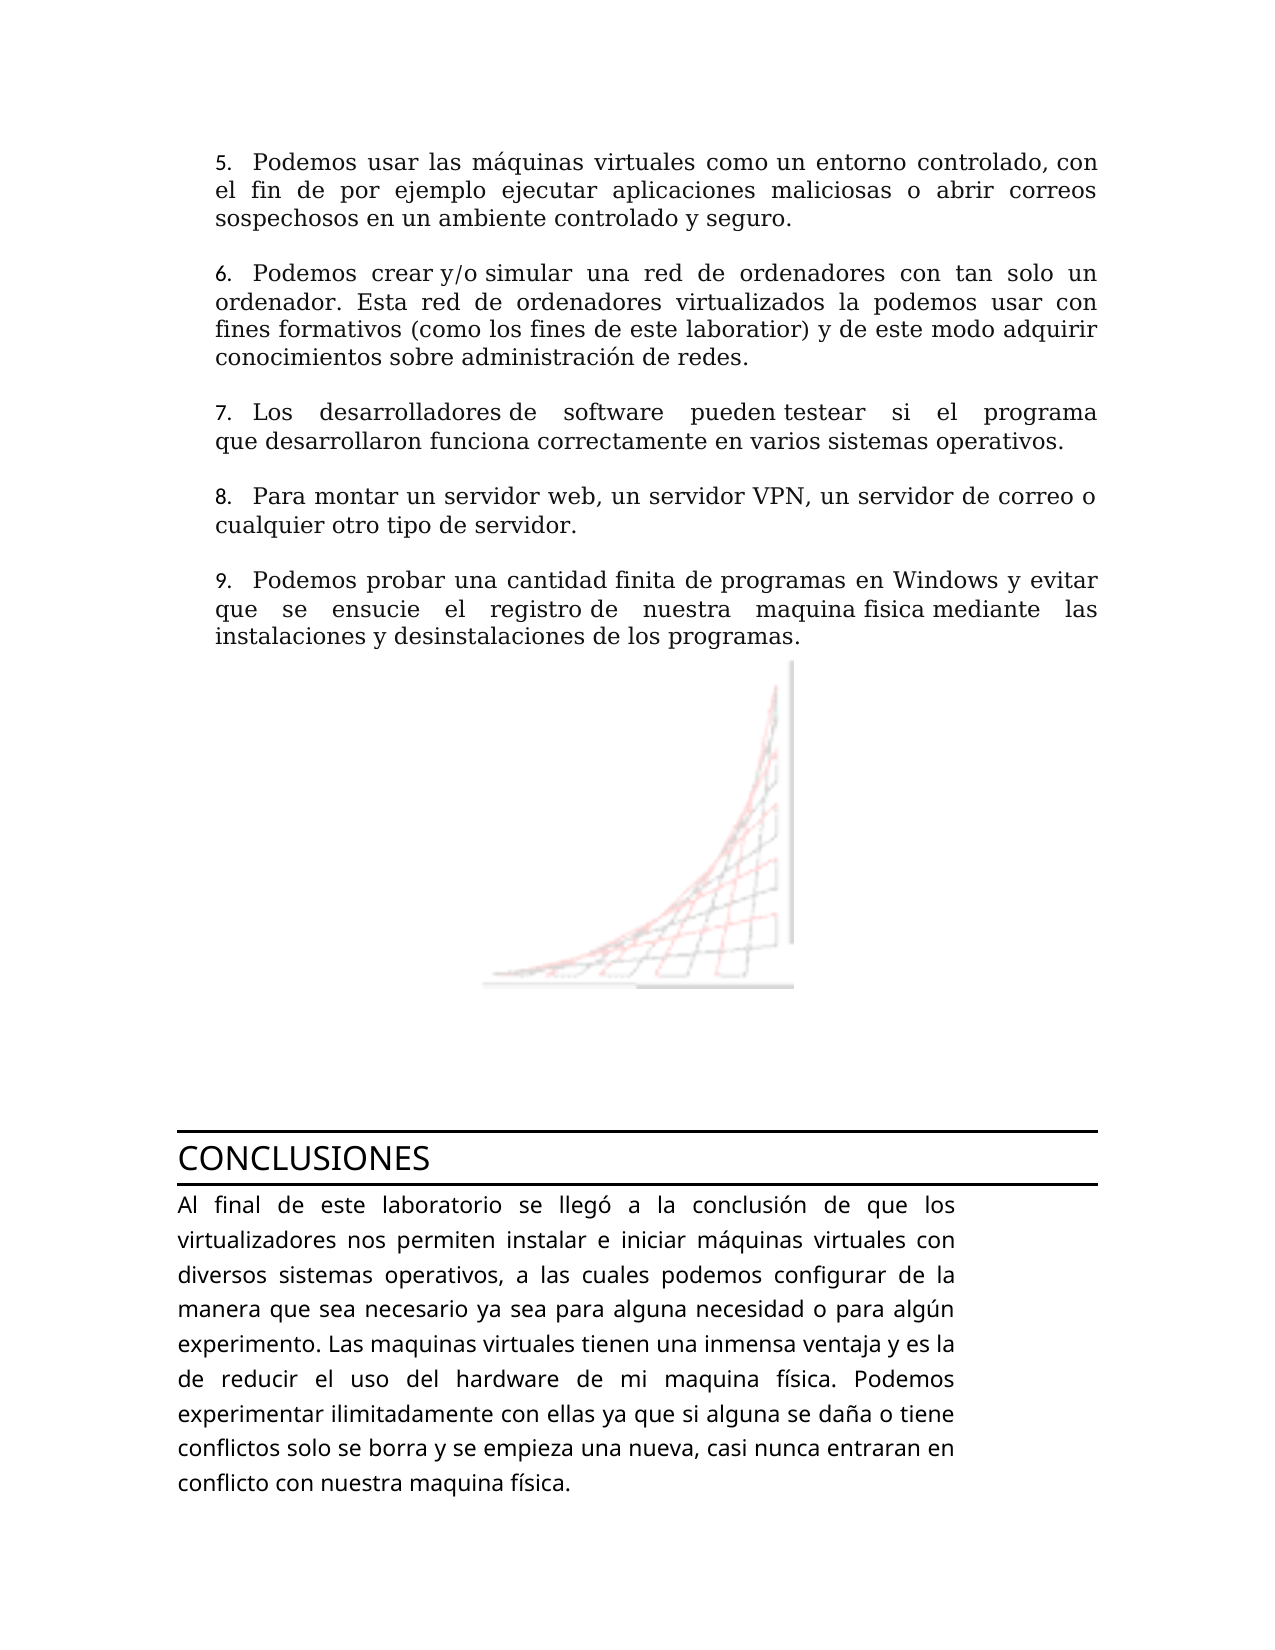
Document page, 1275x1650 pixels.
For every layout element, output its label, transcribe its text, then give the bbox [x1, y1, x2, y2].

text CONCLUSIONES [177, 1133, 1098, 1183]
list Podemos crear y/o simular una red de ordenadores con tan solo un ordenador. Esta red de ordenadores virtualizados la podemos usar con fines formativos (como los fines de este laboratior) y de este modo adquirir conocimientos sobre administración de redes. [215, 259, 1098, 370]
list Podemos usar las máquinas virtuales como un entorno controlado, con el fin de por ejemplo ejecutar aplicaciones maliciosas o abrir correos sospechosos en un ambiente controlado y seguro. [215, 148, 1098, 231]
list Para montar un servidor web, un servidor VPN, un servidor de correo o cualquier otro tipo de servidor. [215, 482, 1098, 538]
list Los desarrolladores de software pueden testear si el programa que desarrollaron funciona correctamente en varios sistemas operativos. [215, 398, 1098, 454]
list Al final de este laboratorio se llegó a la conclusión de que los virtualizadores nos permiten instalar e iniciar máquinas virtuales con diversos sistemas operativos, a las cuales podemos configurar de la manera que sea necesario ya sea para alguna necesidad o para algún experimento. Las maquinas virtuales tienen una inmensa ventaja y es la de reducir el uso del hardware de mi maquina física. Podemos experimentar ilimitadamente con ellas ya que si alguna se daña o tiene conflictos solo se borra y se empieza una nueva, casi nunca entraran en conflicto con nuestra maquina física. [177, 1189, 956, 1498]
list Podemos probar una cantidad finita de programas en Windows y evitar que se ensucie el registro de nuestra maquina fisica mediante las instalaciones y desinstalaciones de los programas. [215, 566, 1098, 649]
